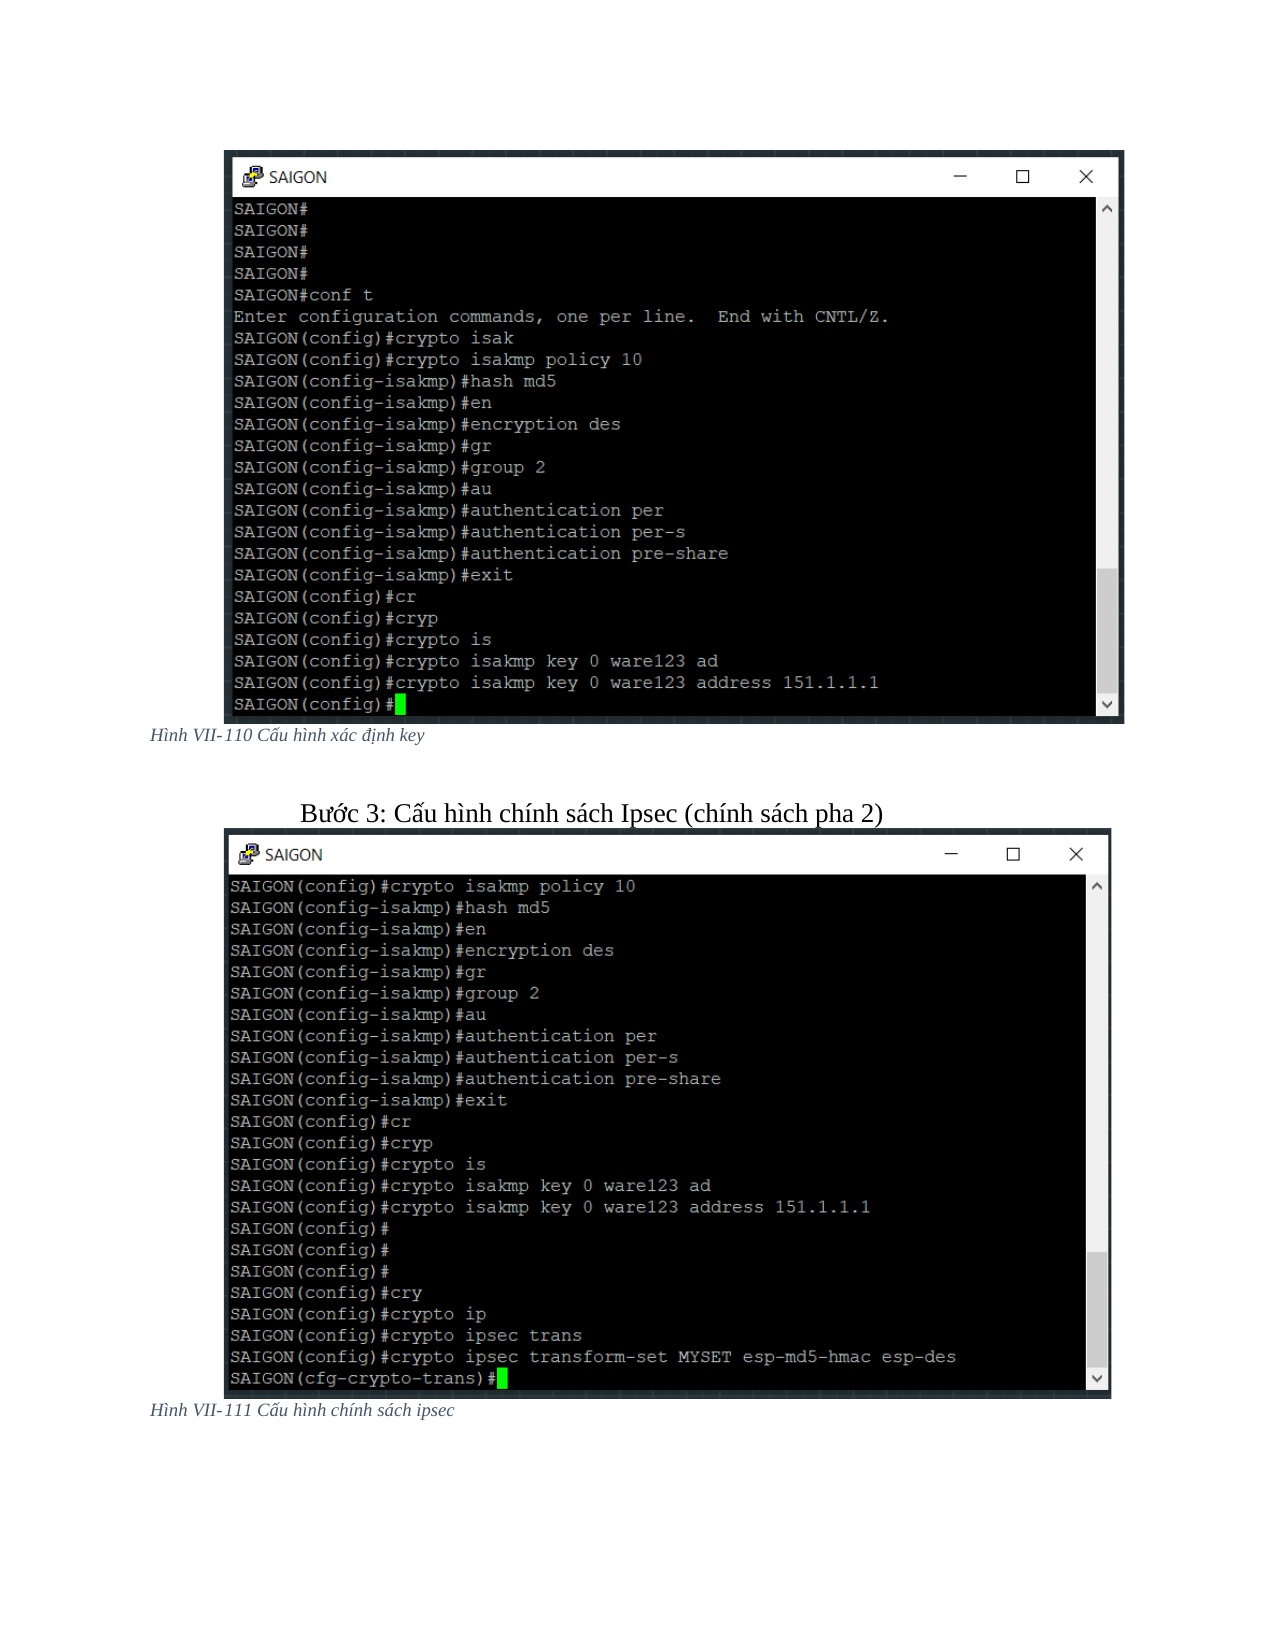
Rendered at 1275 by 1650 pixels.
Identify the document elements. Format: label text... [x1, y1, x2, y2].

text Bước 3: Cấu hình chính sách Ipsec (chính sách pha 2) [225, 797, 1125, 829]
picture [223, 150, 1125, 724]
picture [223, 828, 1112, 1399]
